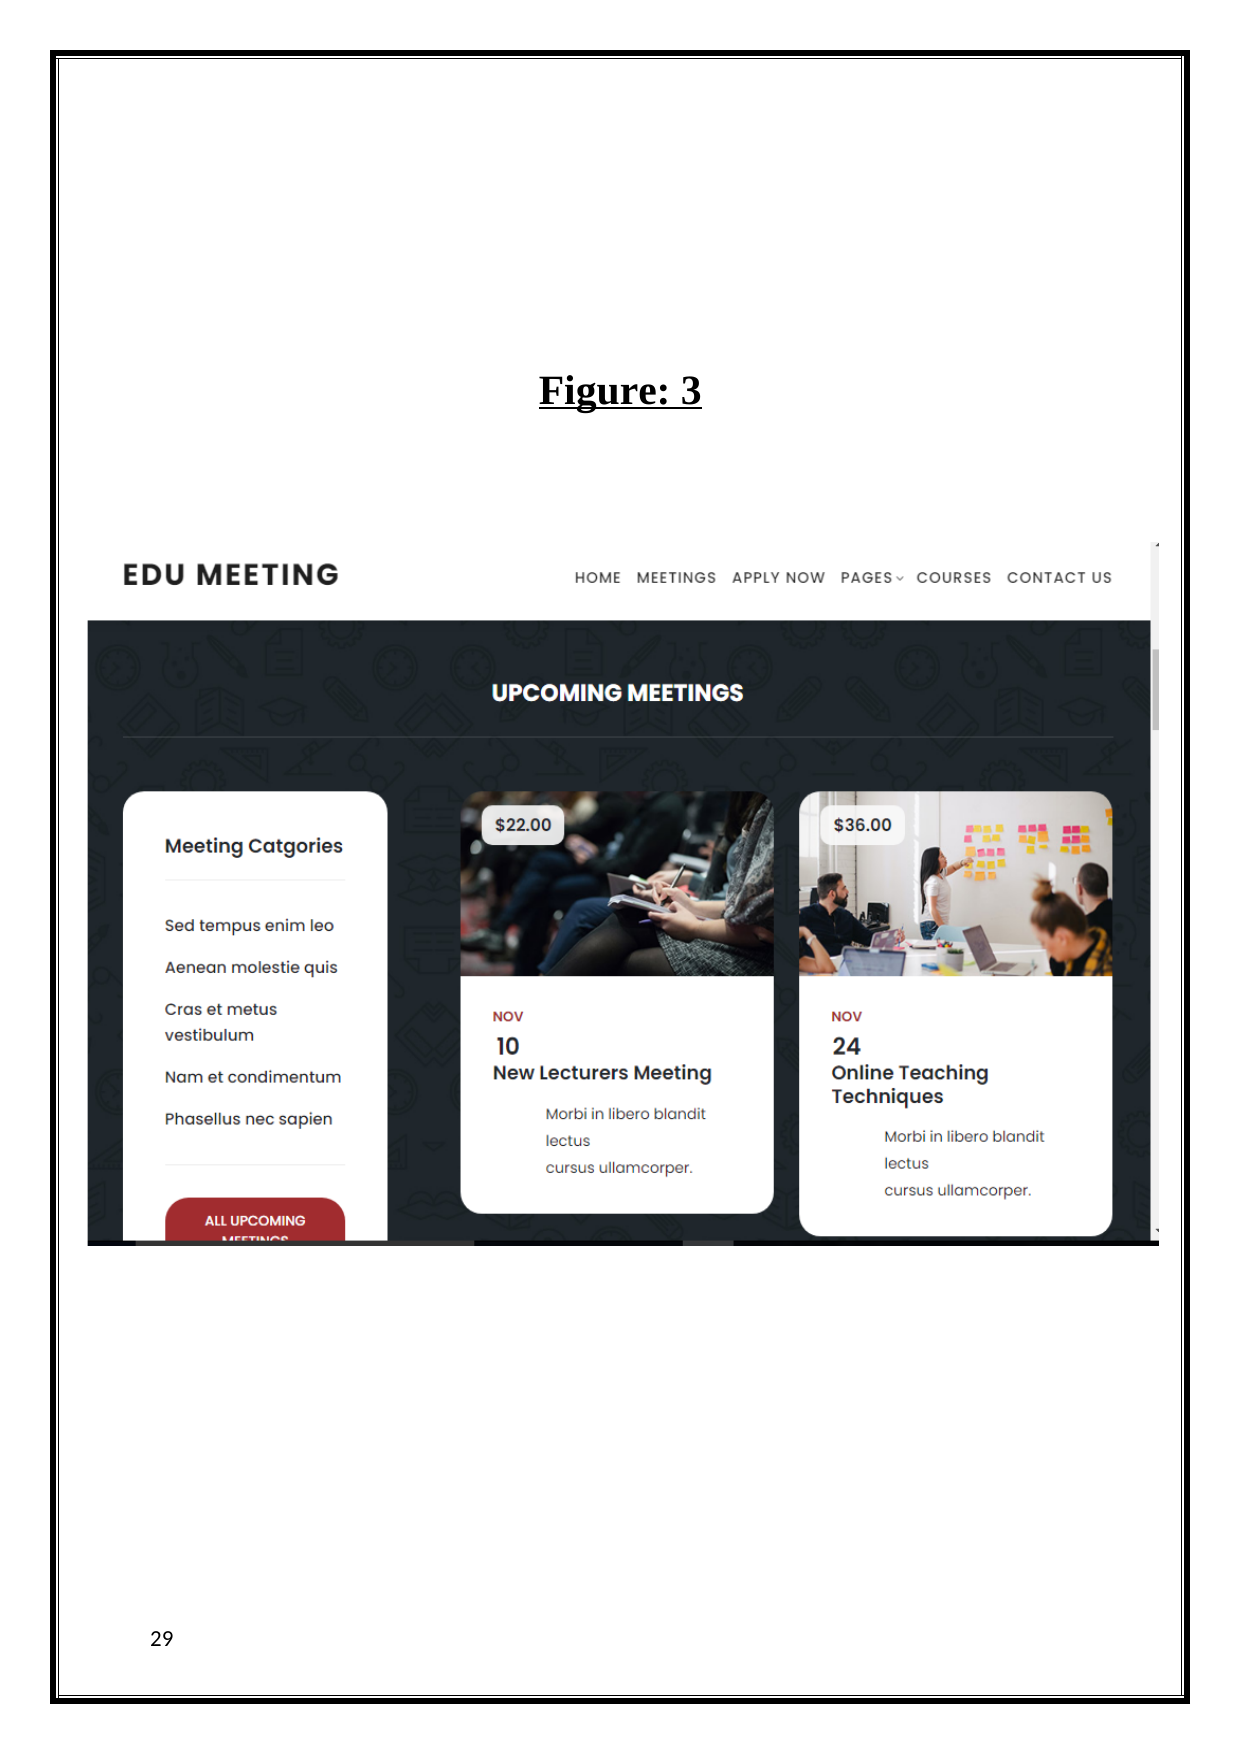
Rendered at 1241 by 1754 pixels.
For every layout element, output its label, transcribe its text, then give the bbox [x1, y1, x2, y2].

text Figure: 3 [150, 366, 1090, 413]
picture [87, 542, 1159, 1246]
